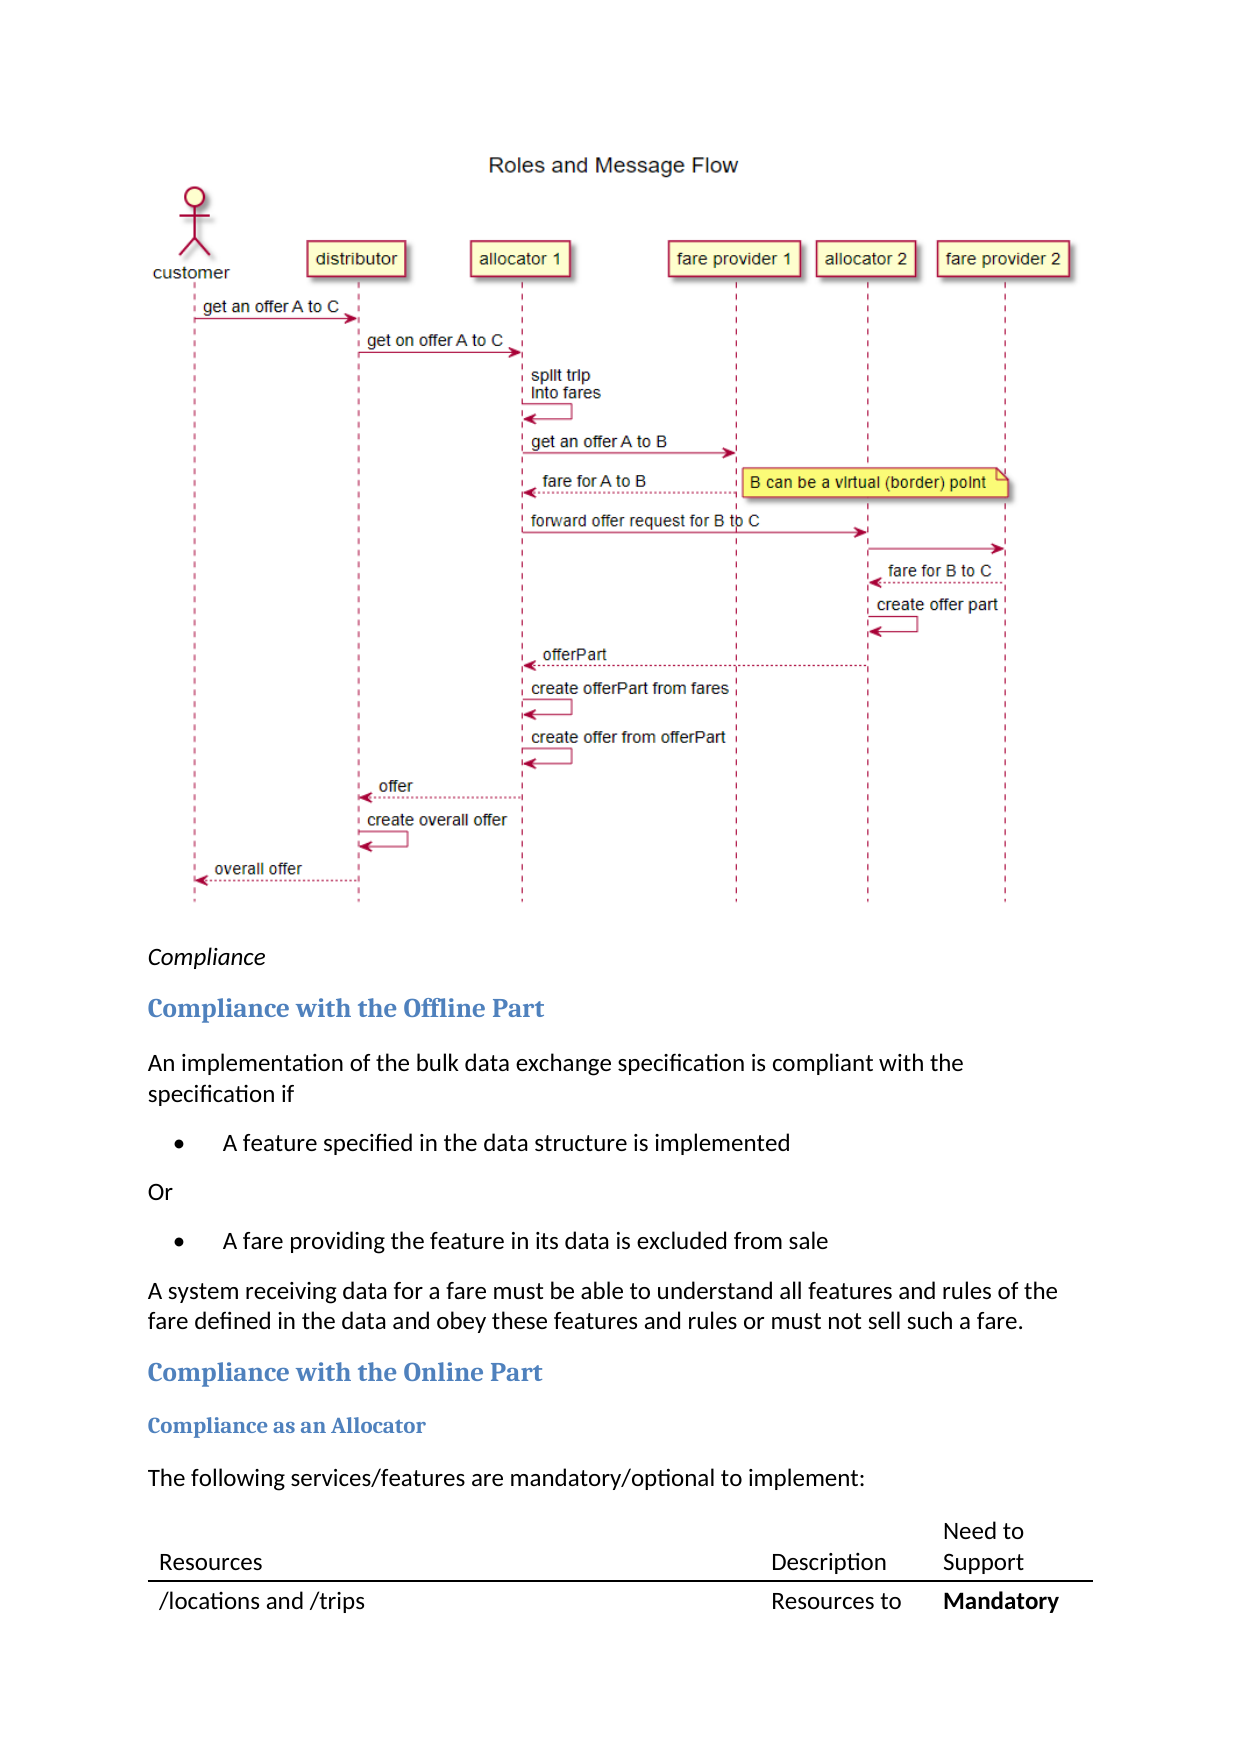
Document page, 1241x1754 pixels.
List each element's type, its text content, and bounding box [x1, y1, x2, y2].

subtitle Compliance with the Offline Part [148, 993, 1093, 1024]
text An implementation of the bulk data exchange specification is compliant with the specification if [148, 1047, 1093, 1108]
text Or [148, 1176, 1093, 1207]
text Compliance [148, 941, 1093, 972]
subtitle Compliance with the Online Part [148, 1357, 1093, 1388]
text A system receiving data for a fare must be able to understand all features and rules of the fare defined in the data and obey these features and rules or must not sell such a fare. [148, 1275, 1093, 1336]
picture [147, 147, 1128, 921]
subtitle Compliance as an Allocator [148, 1413, 1093, 1439]
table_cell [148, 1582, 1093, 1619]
list A fare providing the feature in its data is excluded from sale [173, 1226, 1093, 1256]
list A feature specified in the data structure is implemented [173, 1127, 1093, 1157]
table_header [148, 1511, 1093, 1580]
text The following services/features are mandatory/optional to implement: [148, 1462, 1093, 1493]
